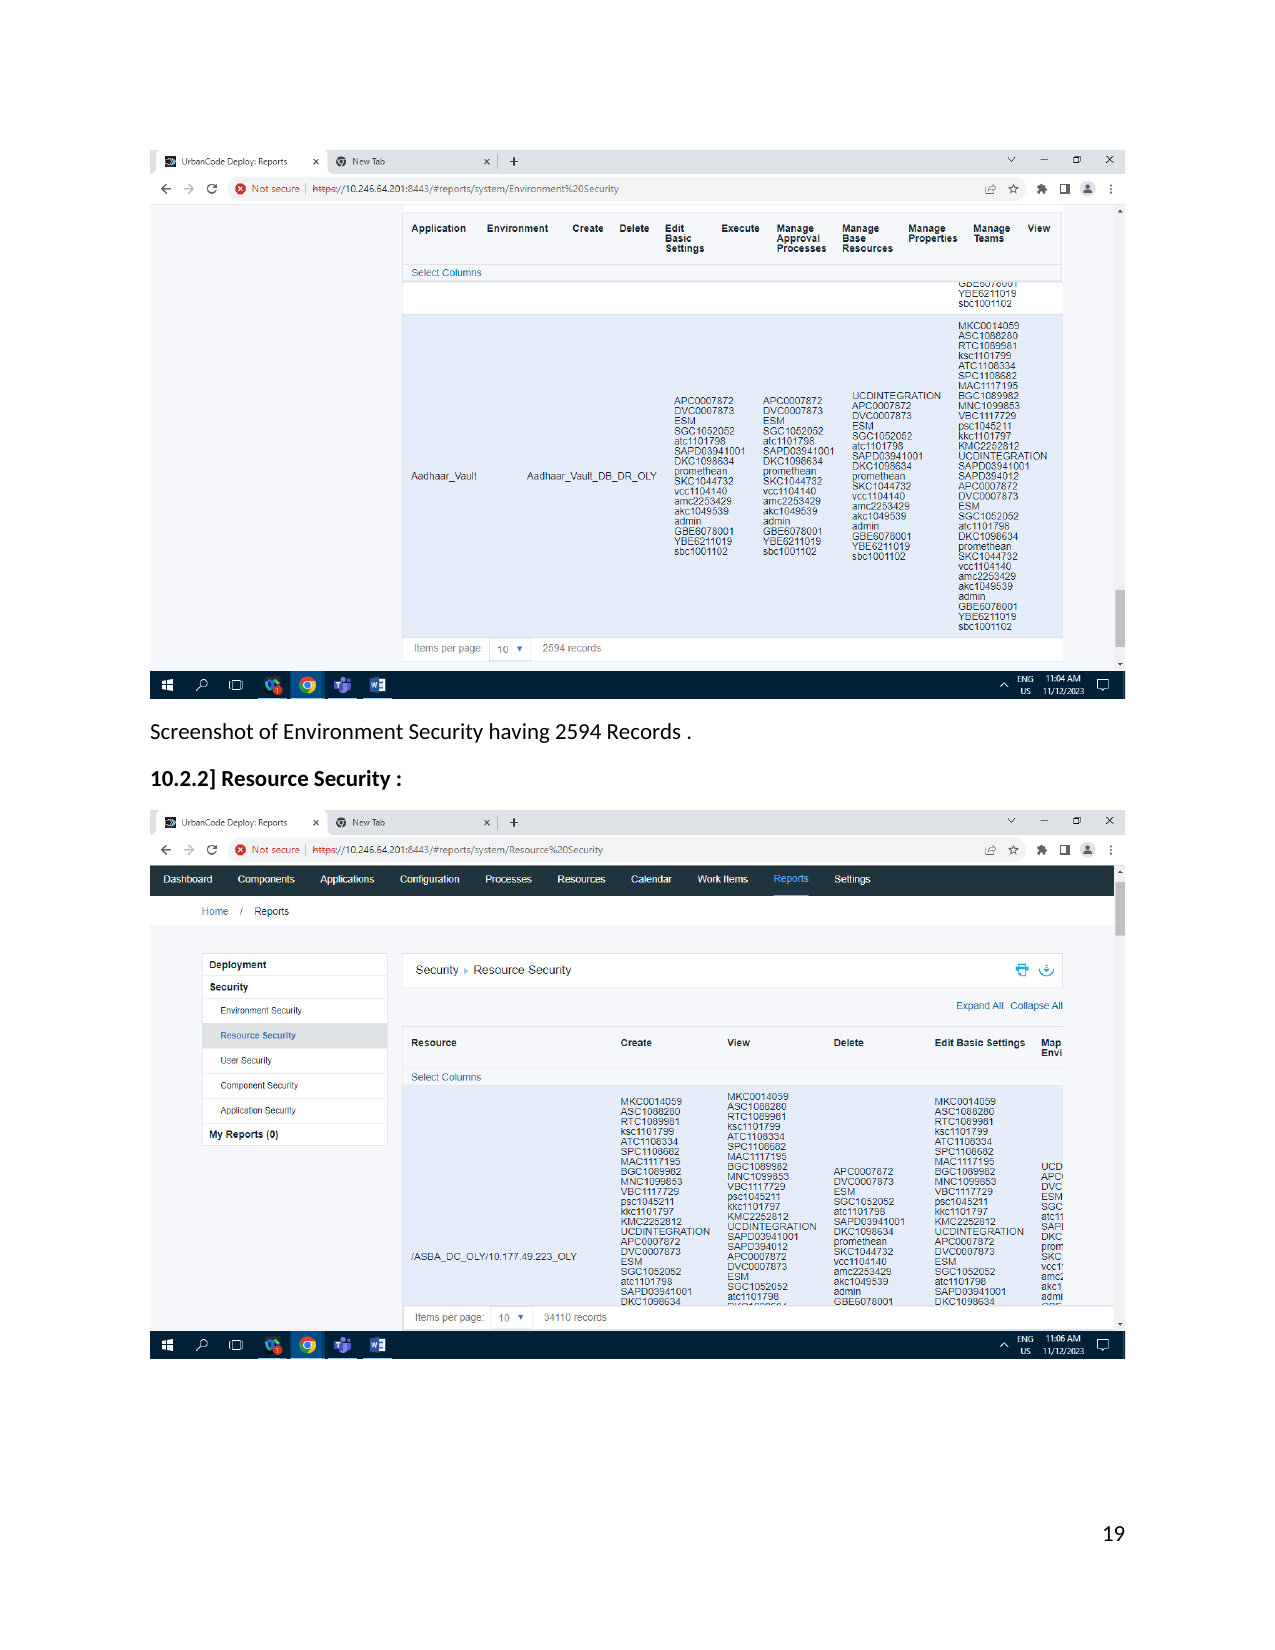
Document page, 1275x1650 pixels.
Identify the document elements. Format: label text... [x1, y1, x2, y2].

picture [150, 150, 1125, 699]
picture [150, 810, 1125, 1359]
text 10.2.2] Resource Security : [150, 764, 1125, 792]
text Screenshot of Environment Security having 2594 Records . [150, 717, 1125, 745]
